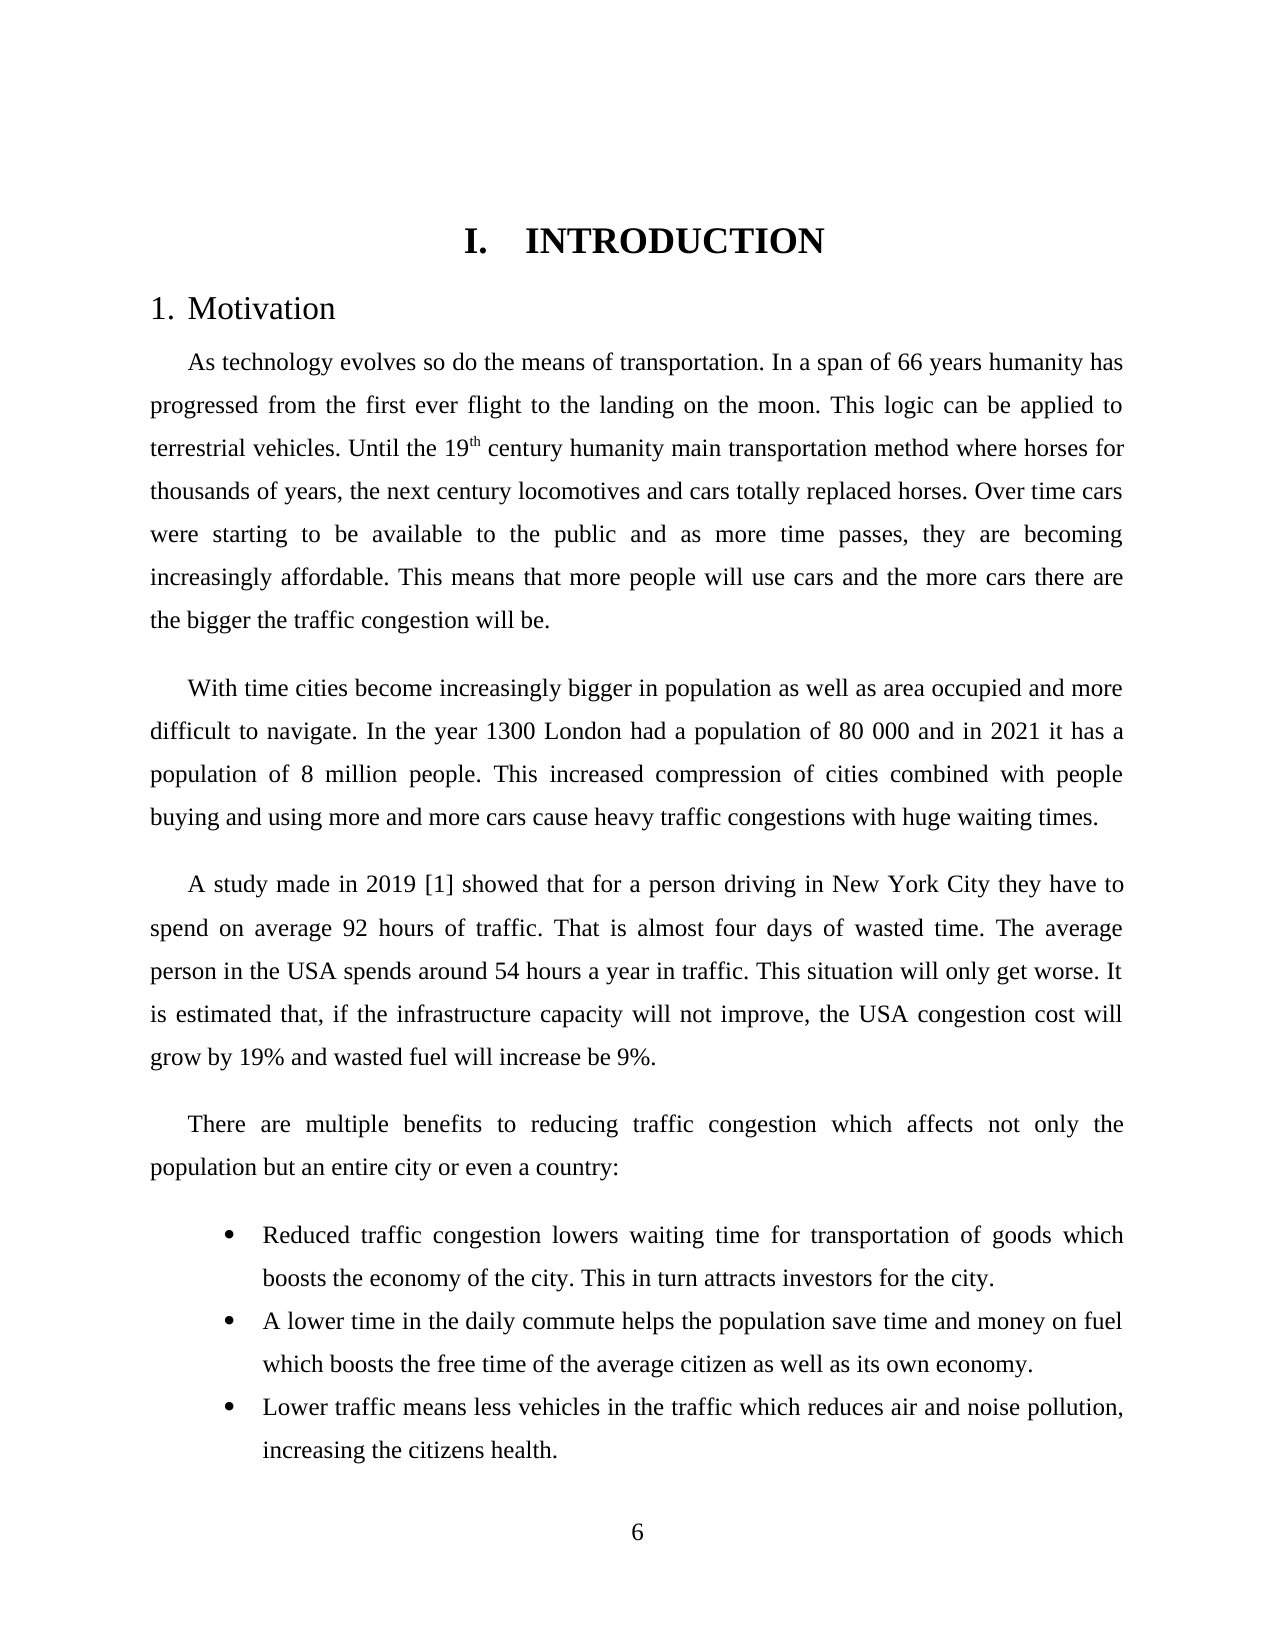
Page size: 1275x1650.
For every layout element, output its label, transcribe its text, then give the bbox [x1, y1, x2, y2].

list A lower time in the daily commute helps the population save time and money on fuel which boosts the free time of the average citizen as well as its own economy. [225, 1306, 1125, 1378]
text With time cities become increasingly bigger in population as well as area occupied and more difficult to navigate. In the year 1300 London had a population of 80 000 and in 2021 it has a population of 8 million people. This increased compression of cities combined with people buying and using more and more cars cause heavy traffic congestions with huge waiting times. [150, 673, 1125, 831]
text As technology evolves so do the means of transportation. In a span of 66 years humanity has progressed from the first ever flight to the landing on the moon. This logic can be applied to terrestrial vehicles. Until the 19th century humanity main transportation method where horses for thousands of years, the next century locomotives and cars totally replaced horses. Over time cars were starting to be available to the public and as more time passes, they are becoming increasingly affordable. This means that more people will use cars and the more cars there are the bigger the traffic congestion will be. [150, 347, 1125, 634]
text There are multiple benefits to reducing traffic congestion which affects not only the population but an entire city or even a country: [150, 1109, 1125, 1181]
list Reduced traffic congestion lowers waiting time for transportation of goods which boosts the economy of the city. This in turn attracts investors for the city. [225, 1220, 1125, 1292]
subtitle INTRODUCTION [187, 219, 1125, 262]
subtitle Motivation [150, 288, 1125, 327]
list Lower traffic means less vehicles in the traffic which reduces air and noise pollution, increasing the citizens health. [225, 1392, 1125, 1464]
text A study made in 2019 showed that for a person driving in New York City they have to spend on average 92 hours of traffic. That is almost four days of wasted time. The average person in the USA spends around 54 hours a year in traffic. This situation will only get worse. It is estimated that, if the infrastructure capacity will not improve, the USA congestion cost will grow by 19% and wasted fuel will increase be 9%. [150, 869, 1125, 1071]
